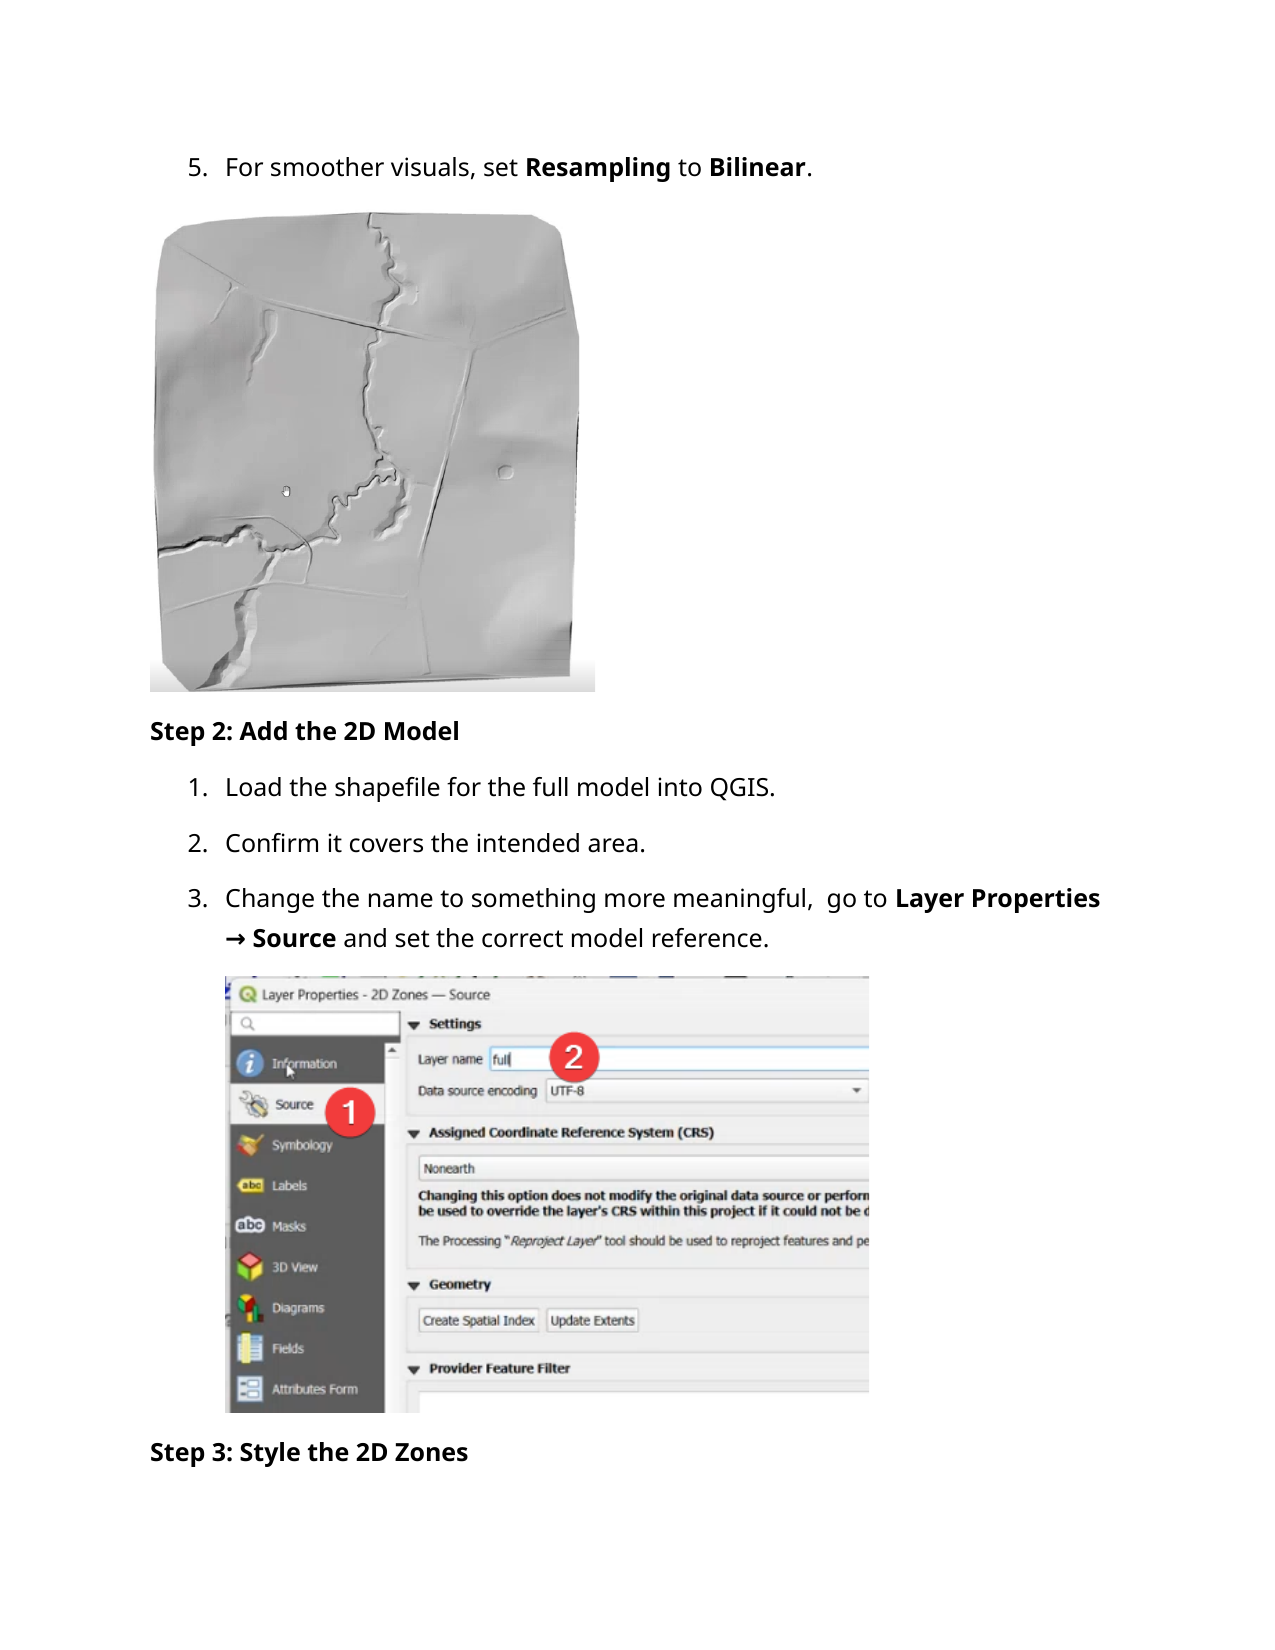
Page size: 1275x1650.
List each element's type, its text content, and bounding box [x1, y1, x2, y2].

picture [225, 976, 870, 1413]
list For smoother visuals, set Resampling to Bilinear. [187, 150, 1125, 184]
text Step 3: Style the 2D Zones [150, 1435, 1125, 1469]
list Confirm it covers the intended area. [187, 825, 1125, 859]
picture [150, 205, 596, 692]
list Change the name to something more meaningful, go to Layer Properties → Source and set the correct model reference. [187, 881, 1125, 954]
list Load the shapefile for the full model into QGIS. [187, 769, 1125, 803]
text Step 2: Add the 2D Model [150, 714, 1125, 748]
